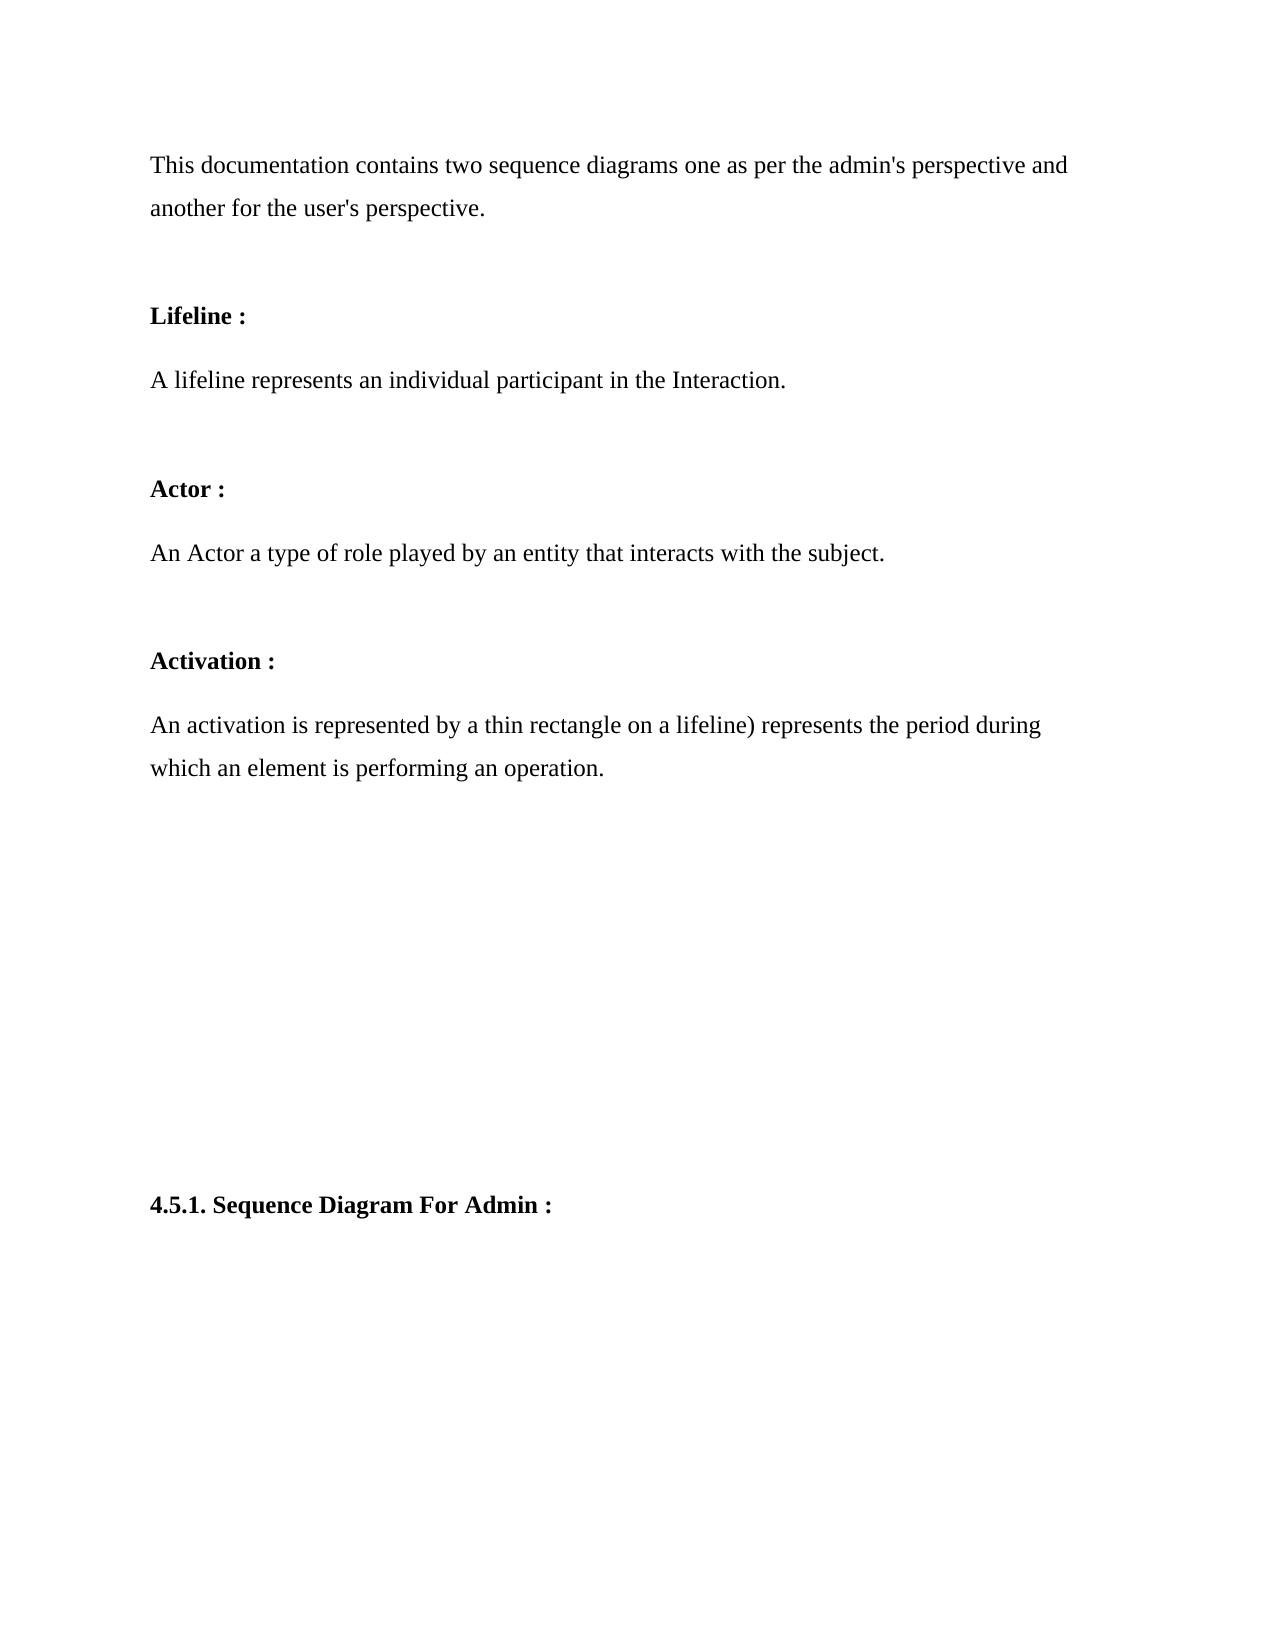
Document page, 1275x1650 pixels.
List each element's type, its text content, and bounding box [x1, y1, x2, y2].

text Actor : [150, 474, 1125, 503]
text An activation is represented by a thin rectangle on a lifeline) represents the period during which an element is performing an operation. [150, 710, 1108, 782]
text Lifeline : [150, 301, 1125, 329]
text Activation : [150, 646, 1125, 675]
text A lifeline represents an individual participant in the Interaction. [150, 365, 1125, 393]
text This documentation contains two sequence diagrams one as per the admin's perspective and another for the user's perspective. [150, 150, 1125, 222]
text An Actor a type of role played by an entity that interacts with the subject. [150, 538, 1125, 567]
text 4.5.1. Sequence Diagram For Admin : [150, 1190, 1125, 1218]
